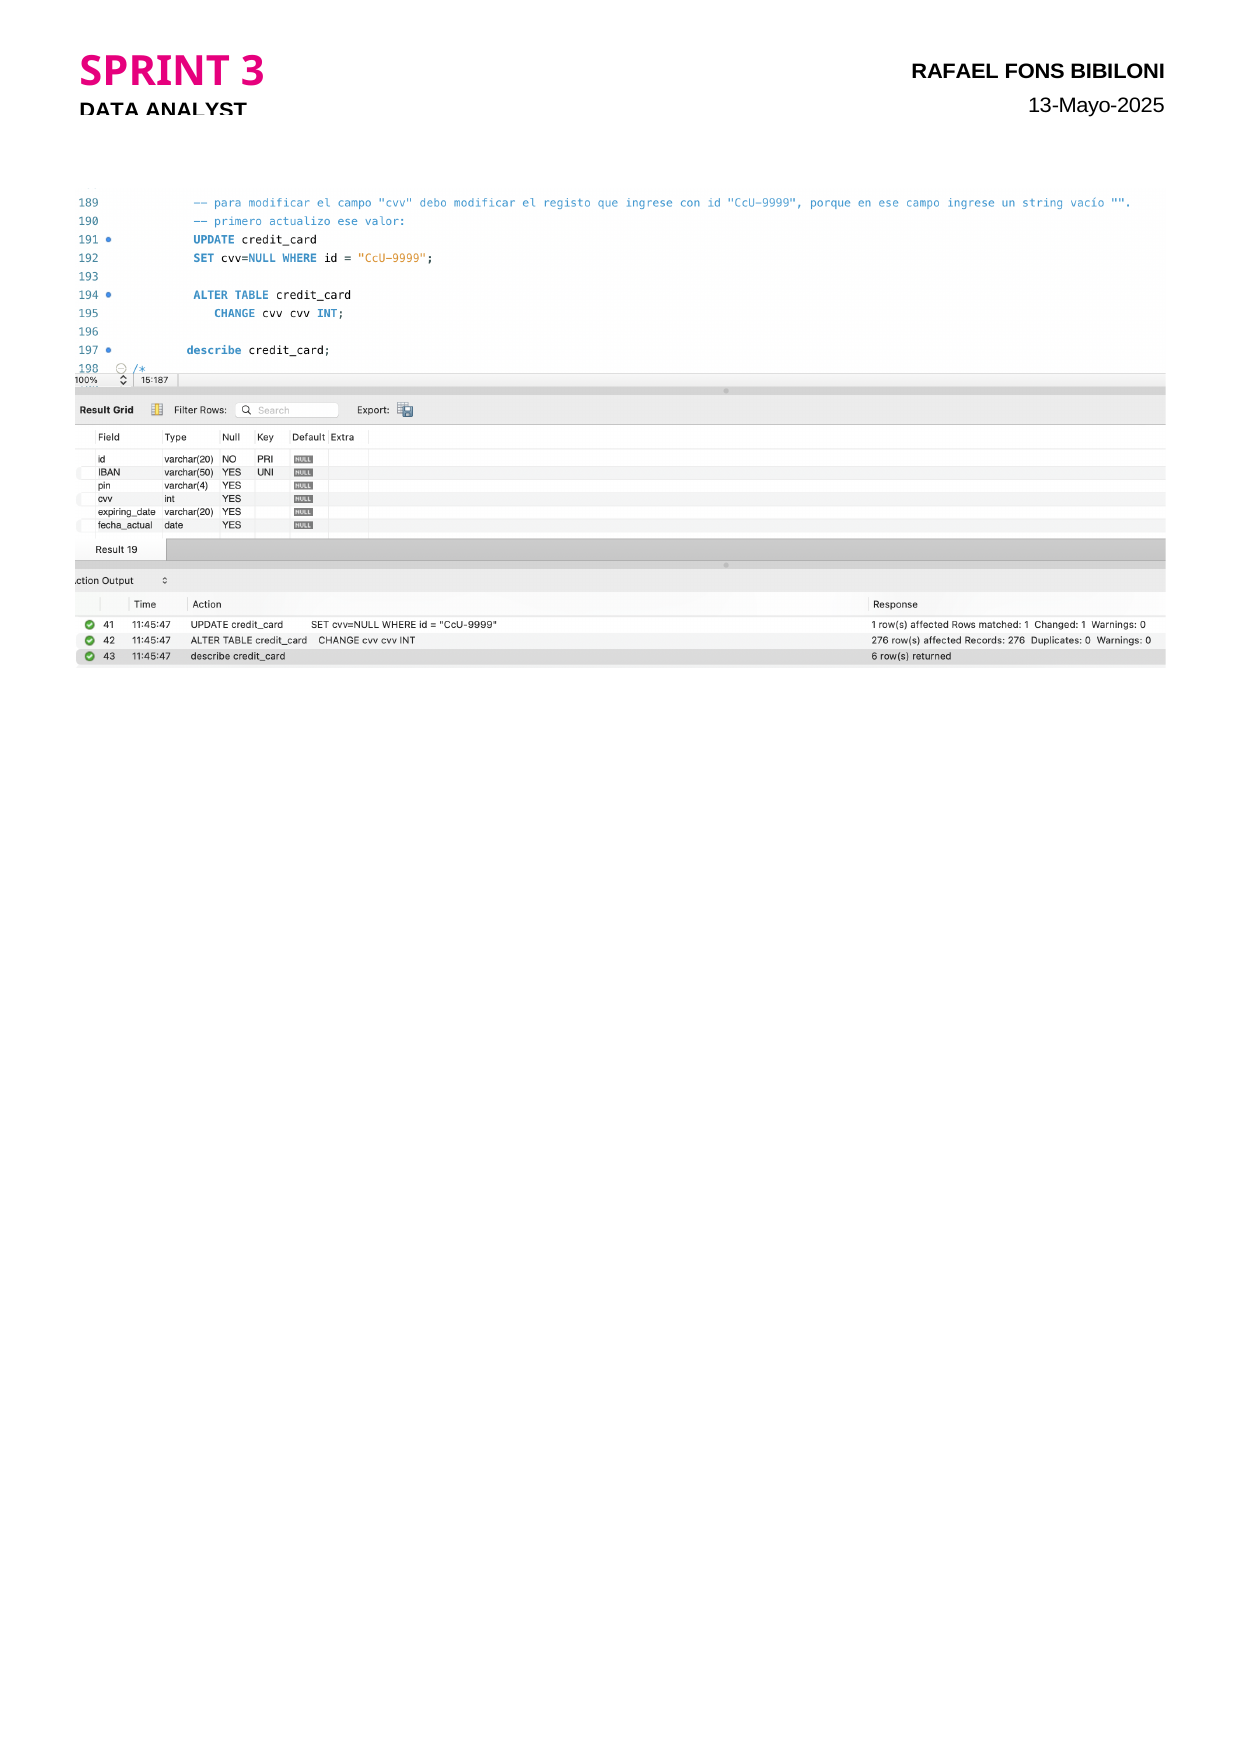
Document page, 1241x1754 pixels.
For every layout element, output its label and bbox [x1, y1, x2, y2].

picture [75, 188, 1166, 668]
